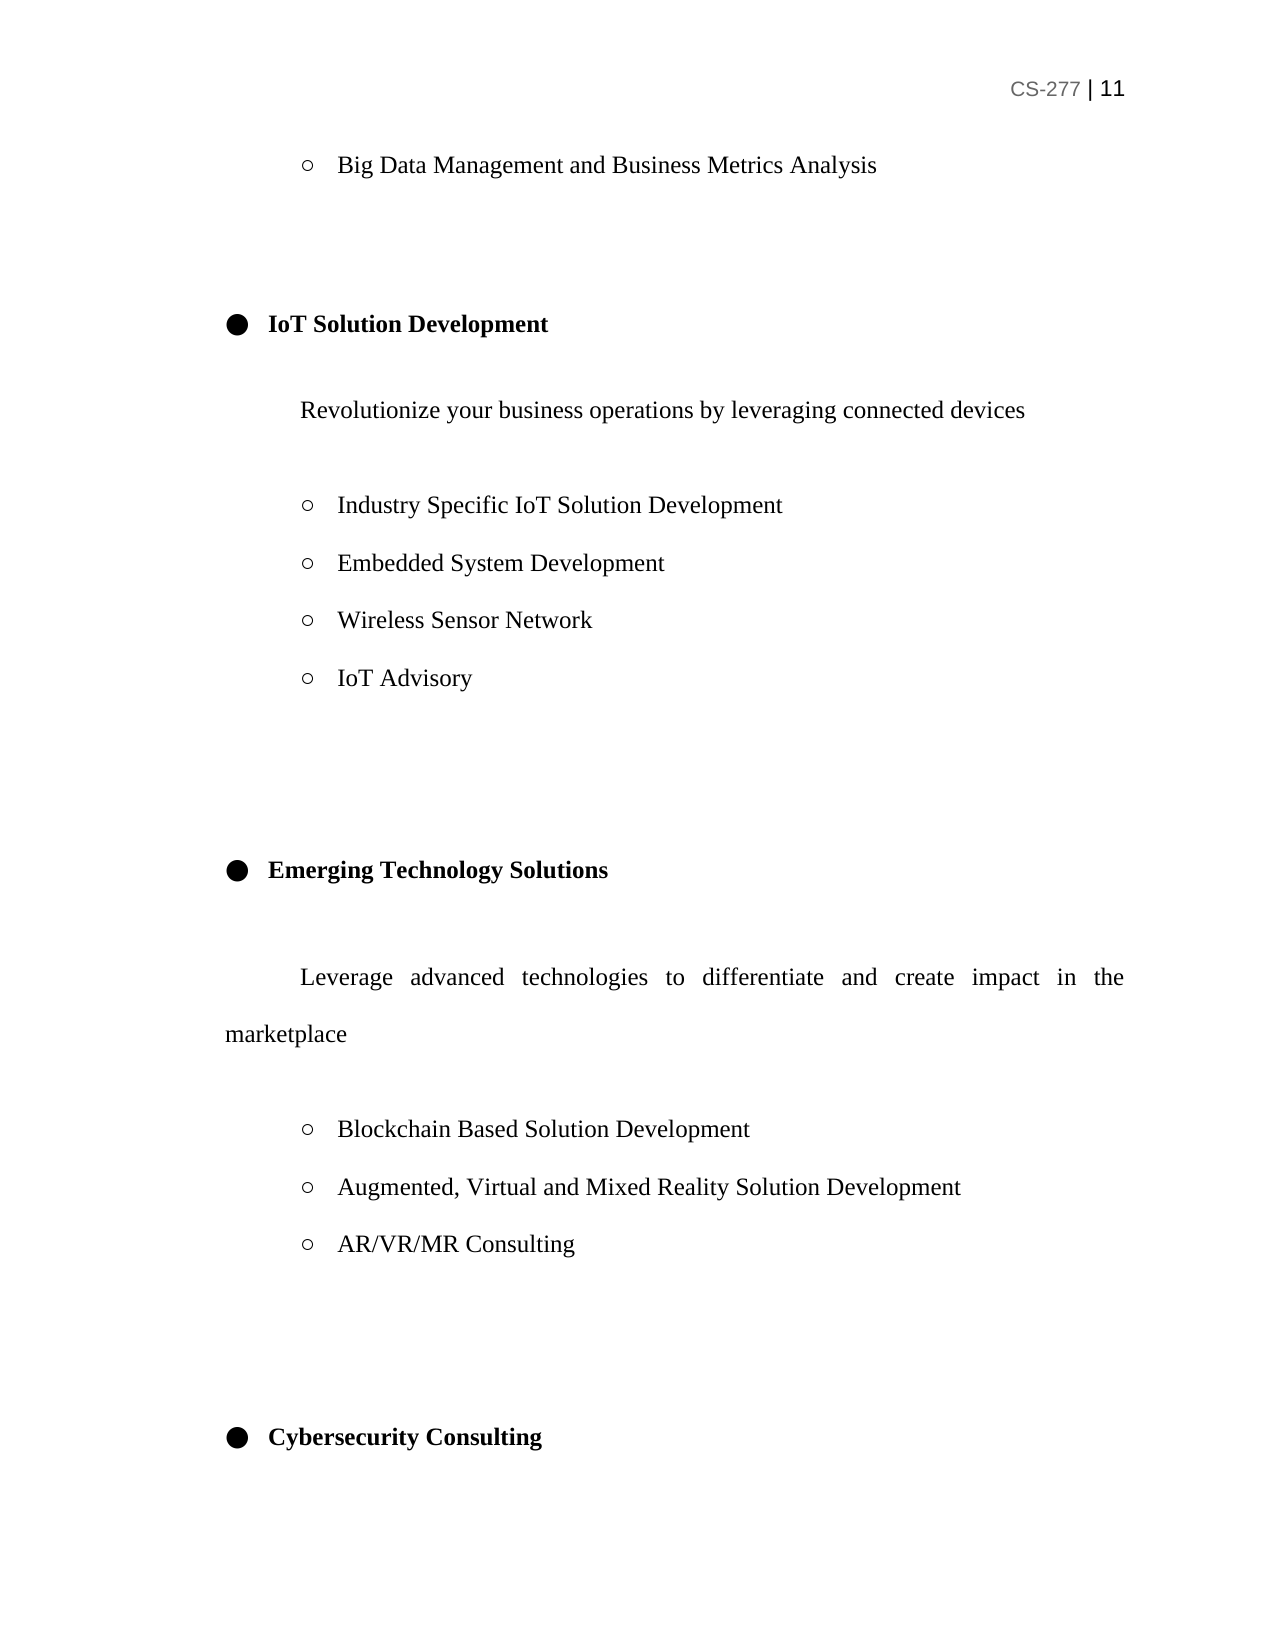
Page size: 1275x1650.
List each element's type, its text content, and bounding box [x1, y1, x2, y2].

text ○ IoT Advisory [300, 663, 1125, 691]
text ● Cybersecurity Consulting [225, 1415, 1125, 1453]
text ○ Industry Specific IoT Solution Development [300, 490, 1125, 519]
text ○ Augmented, Virtual and Mixed Reality Solution Development [300, 1172, 1125, 1201]
text Leverage advanced technologies to differentiate and create impact in the marketplace [225, 962, 1125, 1048]
text ○ Embedded System Development [300, 548, 1125, 576]
text Revolutionize your business operations by leveraging connected devices [225, 395, 1125, 424]
text ○ AR/VR/MR Consulting [300, 1229, 1125, 1258]
text ○ Blockchain Based Solution Development [300, 1114, 1125, 1143]
text ● Emerging Technology Solutions [225, 848, 1125, 886]
text ○ Big Data Management and Business Metrics Analysis [300, 150, 1125, 179]
text ○ Wireless Sensor Network [300, 605, 1125, 634]
text ● IoT Solution Development [225, 302, 1125, 340]
